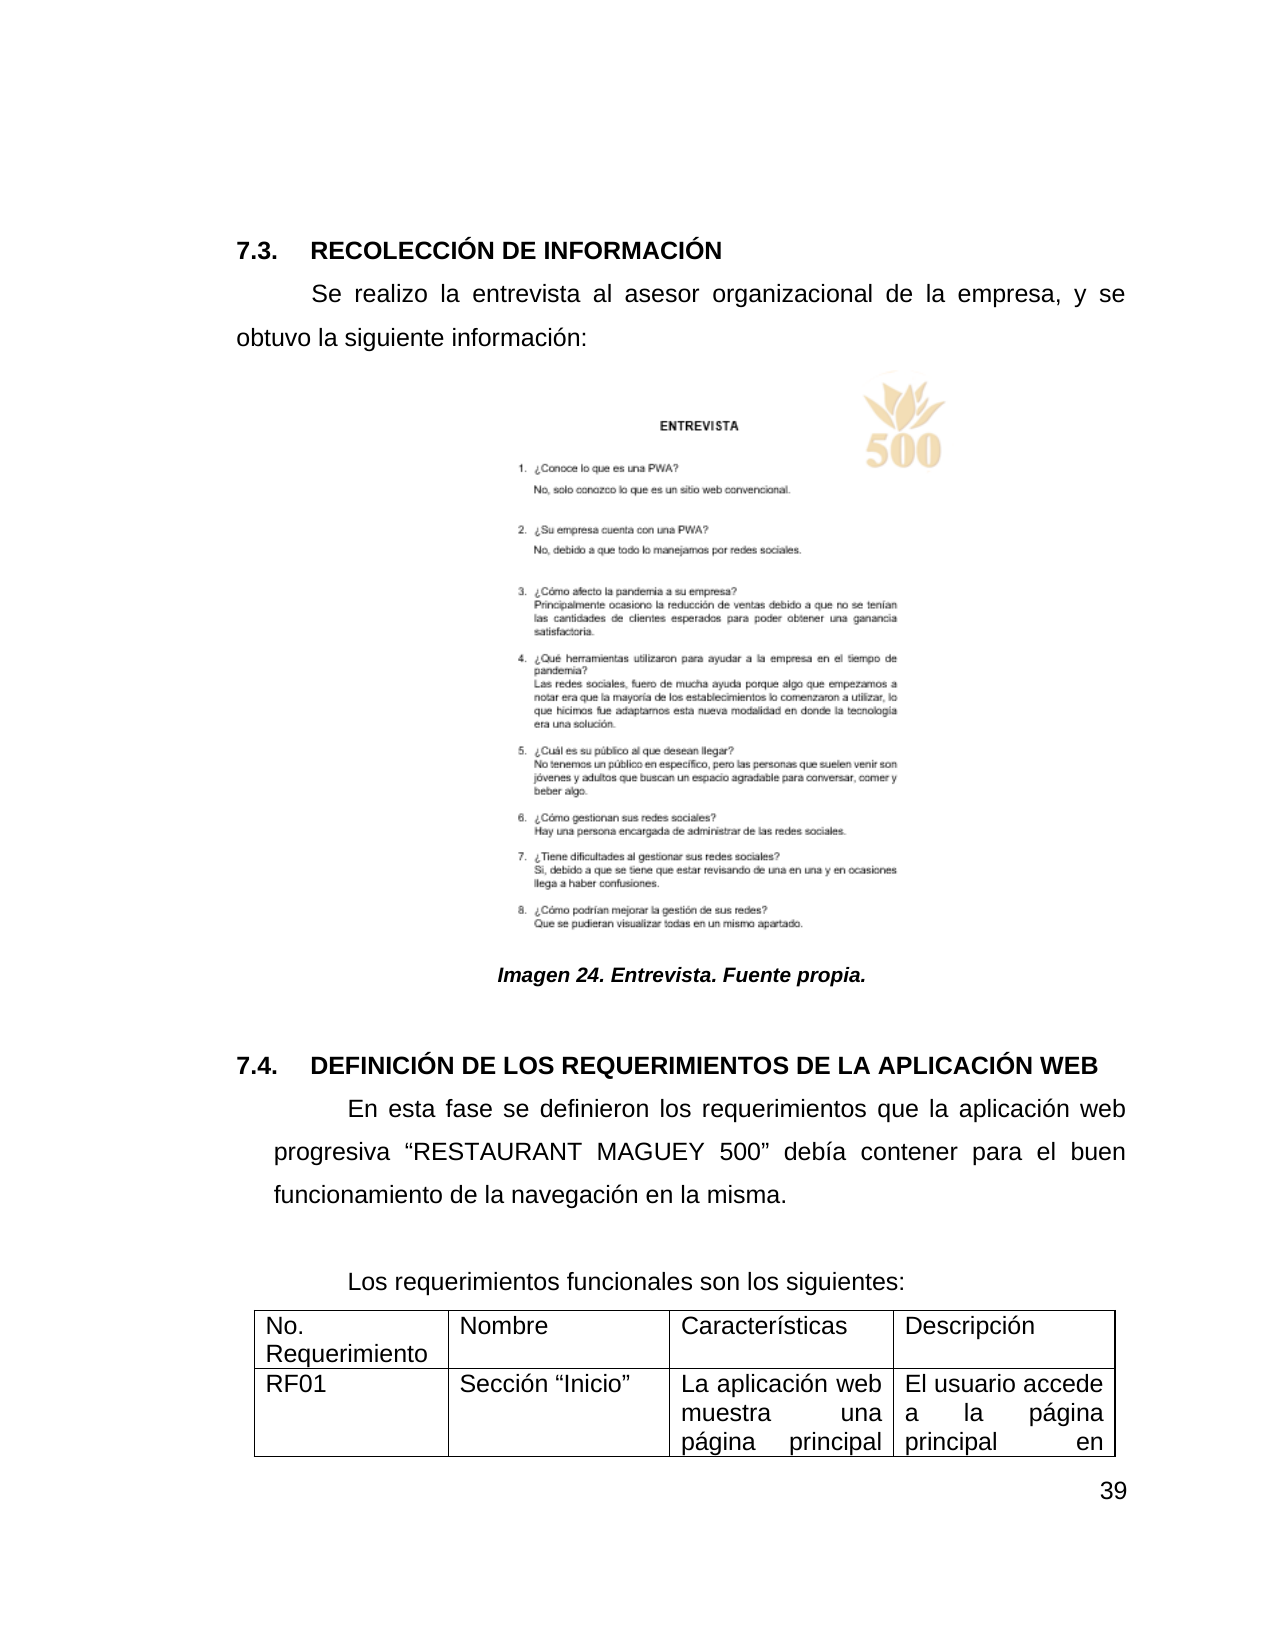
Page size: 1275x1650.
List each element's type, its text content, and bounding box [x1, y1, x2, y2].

picture [509, 365, 966, 949]
table_header Descripción [894, 1311, 1114, 1368]
text Los requerimientos funcionales son los siguientes: [273, 1267, 1127, 1295]
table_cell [894, 1369, 1114, 1456]
table_header No. Requerimiento [255, 1311, 448, 1368]
table_cell RF01 [255, 1369, 448, 1456]
table_header Características [670, 1311, 893, 1368]
text Recolección de información [236, 236, 1127, 265]
table_header Nombre [449, 1311, 669, 1368]
table_cell Sección “Inicio” [449, 1369, 669, 1456]
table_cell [670, 1369, 893, 1456]
text Se realizo la entrevista al asesor organizacional de la empresa, y se obtuvo la siguiente información: [236, 279, 1127, 351]
text DefiniCIón de los requerimientos de la aplicación web [236, 1051, 1127, 1080]
text Imagen 24. Entrevista. Fuente propia. [236, 963, 1127, 987]
text En esta fase se definieron los requerimientos que la aplicación web progresiva “RESTAURANT MAGUEY 500” debía contener para el buen funcionamiento de la navegación en la misma. [273, 1094, 1127, 1209]
